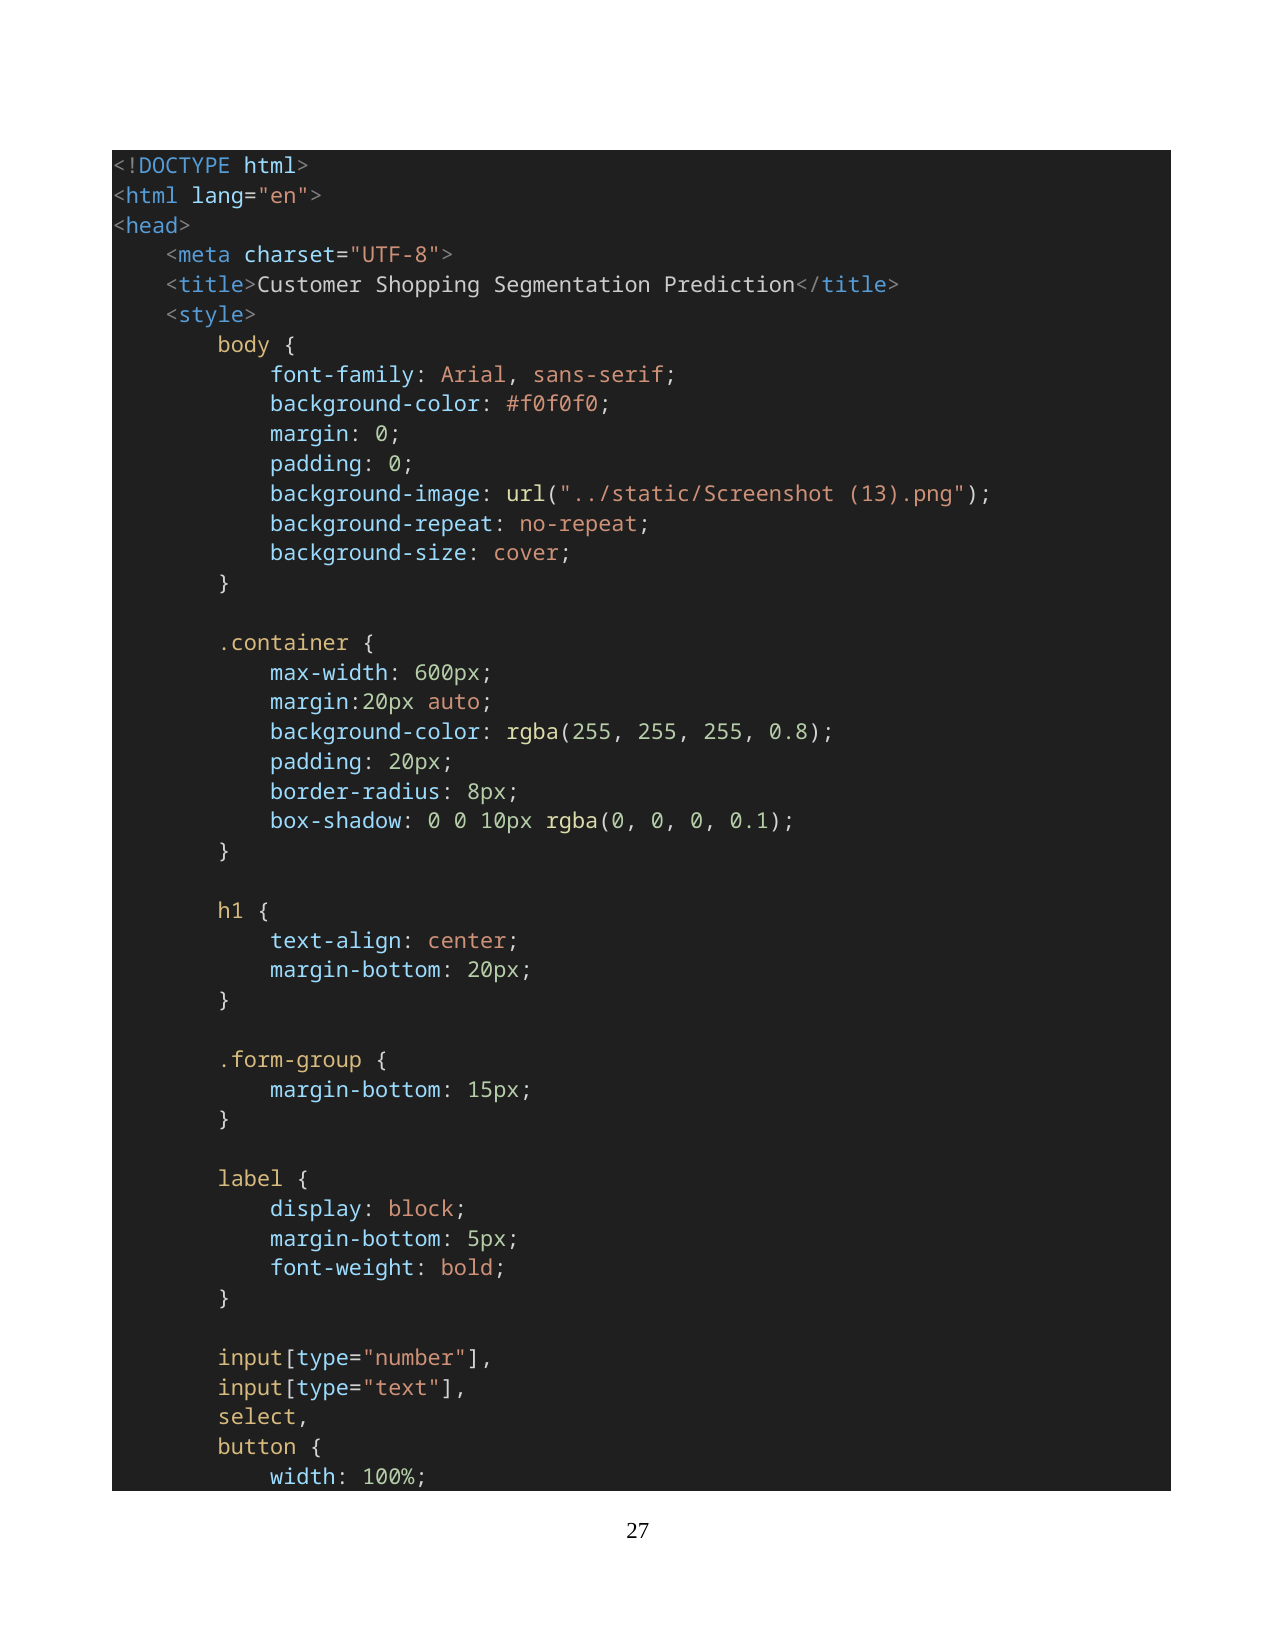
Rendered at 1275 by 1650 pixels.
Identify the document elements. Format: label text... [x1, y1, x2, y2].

text .form-group { [112, 1044, 1171, 1073]
text <html lang="en"> [112, 180, 1171, 209]
text font-weight: bold; [112, 1252, 1171, 1282]
text } [112, 835, 1171, 865]
text label { [112, 1163, 1171, 1193]
text max-width: 600px; [112, 656, 1171, 686]
text margin: 0; [112, 418, 1171, 448]
text <head> [112, 209, 1171, 239]
text border-radius: 8px; [112, 776, 1171, 805]
text text-align: center; [112, 924, 1171, 954]
text box-shadow: 0 0 10px rgba(0, 0, 0, 0.1); [112, 805, 1171, 835]
text font-family: Arial, sans-serif; [112, 358, 1171, 388]
text background-color: #f0f0f0; [112, 388, 1171, 418]
text } [112, 1103, 1171, 1133]
text background-size: cover; [112, 537, 1171, 567]
text padding: 0; [112, 448, 1171, 478]
text body { [112, 329, 1171, 358]
text .container { [112, 627, 1171, 656]
text h1 { [112, 895, 1171, 924]
text <!DOCTYPE html> [112, 150, 1171, 180]
text select, [112, 1401, 1171, 1431]
text } [112, 1282, 1171, 1312]
text <title>Customer Shopping Segmentation Prediction</title> [112, 269, 1171, 299]
text input[type="text"], [112, 1371, 1171, 1401]
text input[type="number"], [112, 1342, 1171, 1371]
text <style> [112, 299, 1171, 329]
text background-image: url("../static/Screenshot (13).png"); [112, 478, 1171, 507]
text <meta charset="UTF-8"> [112, 239, 1171, 269]
text display: block; [112, 1193, 1171, 1222]
text button { [112, 1431, 1171, 1461]
text background-repeat: no-repeat; [112, 507, 1171, 537]
text margin:20px auto; [112, 686, 1171, 716]
text margin-bottom: 5px; [112, 1222, 1171, 1252]
text } [112, 567, 1171, 597]
text padding: 20px; [112, 746, 1171, 776]
text margin-bottom: 20px; [112, 954, 1171, 984]
text background-color: rgba(255, 255, 255, 0.8); [112, 716, 1171, 746]
text margin-bottom: 15px; [112, 1073, 1171, 1103]
text } [112, 984, 1171, 1014]
text width: 100%; [112, 1461, 1171, 1491]
